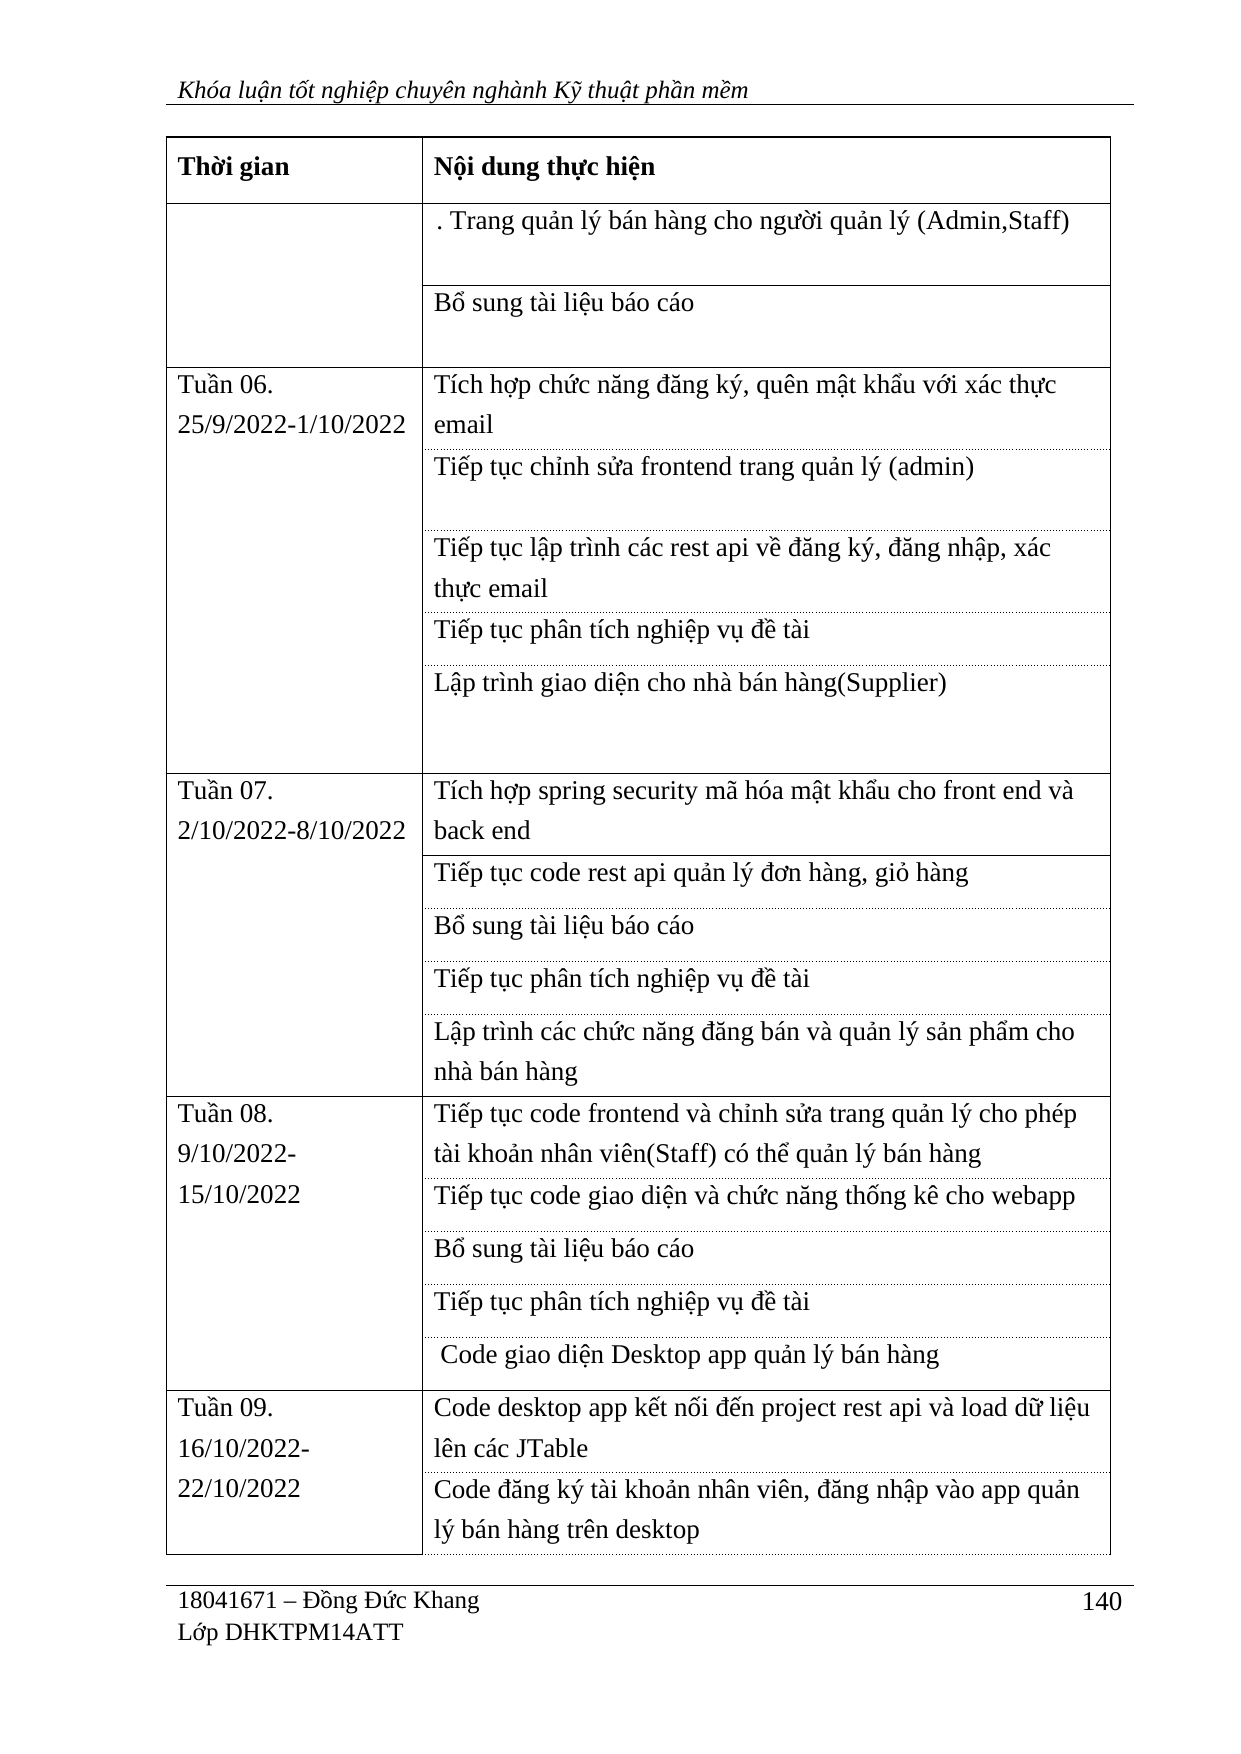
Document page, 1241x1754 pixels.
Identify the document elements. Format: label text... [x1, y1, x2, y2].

table_cell Bổ sung tài liệu báo cáo [423, 1231, 1110, 1284]
table_cell Code desktop app kết nối đến project rest api và load dữ liệu lên các JTable [423, 1391, 1110, 1472]
table_cell Code giao diện Desktop app quản lý bán hàng [423, 1337, 1110, 1390]
table_cell Tích hợp spring security mã hóa mật khẩu cho front end và back end [423, 774, 1110, 854]
table_header Thời gian [167, 138, 422, 203]
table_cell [423, 204, 1110, 285]
table_cell Bổ sung tài liệu báo cáo [423, 908, 1110, 961]
table_cell Tiếp tục chỉnh sửa frontend trang quản lý (admin) [423, 449, 1110, 530]
table_cell Lập trình các chức năng đăng bán và quản lý sản phẩm cho nhà bán hàng [423, 1014, 1110, 1096]
table_cell Tiếp tục phân tích nghiệp vụ đề tài [423, 1284, 1110, 1337]
table_cell Tiếp tục code rest api quản lý đơn hàng, giỏ hàng [423, 856, 1110, 908]
table_header Nội dung thực hiện [423, 138, 1110, 203]
table_cell Tuần 08. 9/10/2022-15/10/2022 [167, 1097, 422, 1390]
table_cell Tuần 06. 25/9/2022-1/10/2022 [167, 368, 422, 773]
table_cell Code đăng ký tài khoản nhân viên, đăng nhập vào app quản lý bán hàng trên desktop [423, 1472, 1110, 1554]
table_cell Tích hợp chức năng đăng ký, quên mật khẩu với xác thực email [423, 368, 1110, 448]
table_cell Tiếp tục phân tích nghiệp vụ đề tài [423, 612, 1110, 665]
table_cell Tiếp tục code giao diện và chức năng thống kê cho webapp [423, 1178, 1110, 1231]
table_cell Tiếp tục lập trình các rest api về đăng ký, đăng nhập, xác thực email [423, 530, 1110, 612]
table_cell Tuần 09. 16/10/2022-22/10/2022 [167, 1391, 422, 1554]
table_cell Tuần 07. 2/10/2022-8/10/2022 [167, 774, 422, 1096]
table_cell Bổ sung tài liệu báo cáo [423, 286, 1110, 367]
table_cell Tiếp tục phân tích nghiệp vụ đề tài [423, 961, 1110, 1014]
table_cell Tiếp tục code frontend và chỉnh sửa trang quản lý cho phép tài khoản nhân viên(Staff) có thể quản lý bán hàng [423, 1097, 1110, 1178]
table_cell Lập trình giao diện cho nhà bán hàng(Supplier) [423, 665, 1110, 773]
